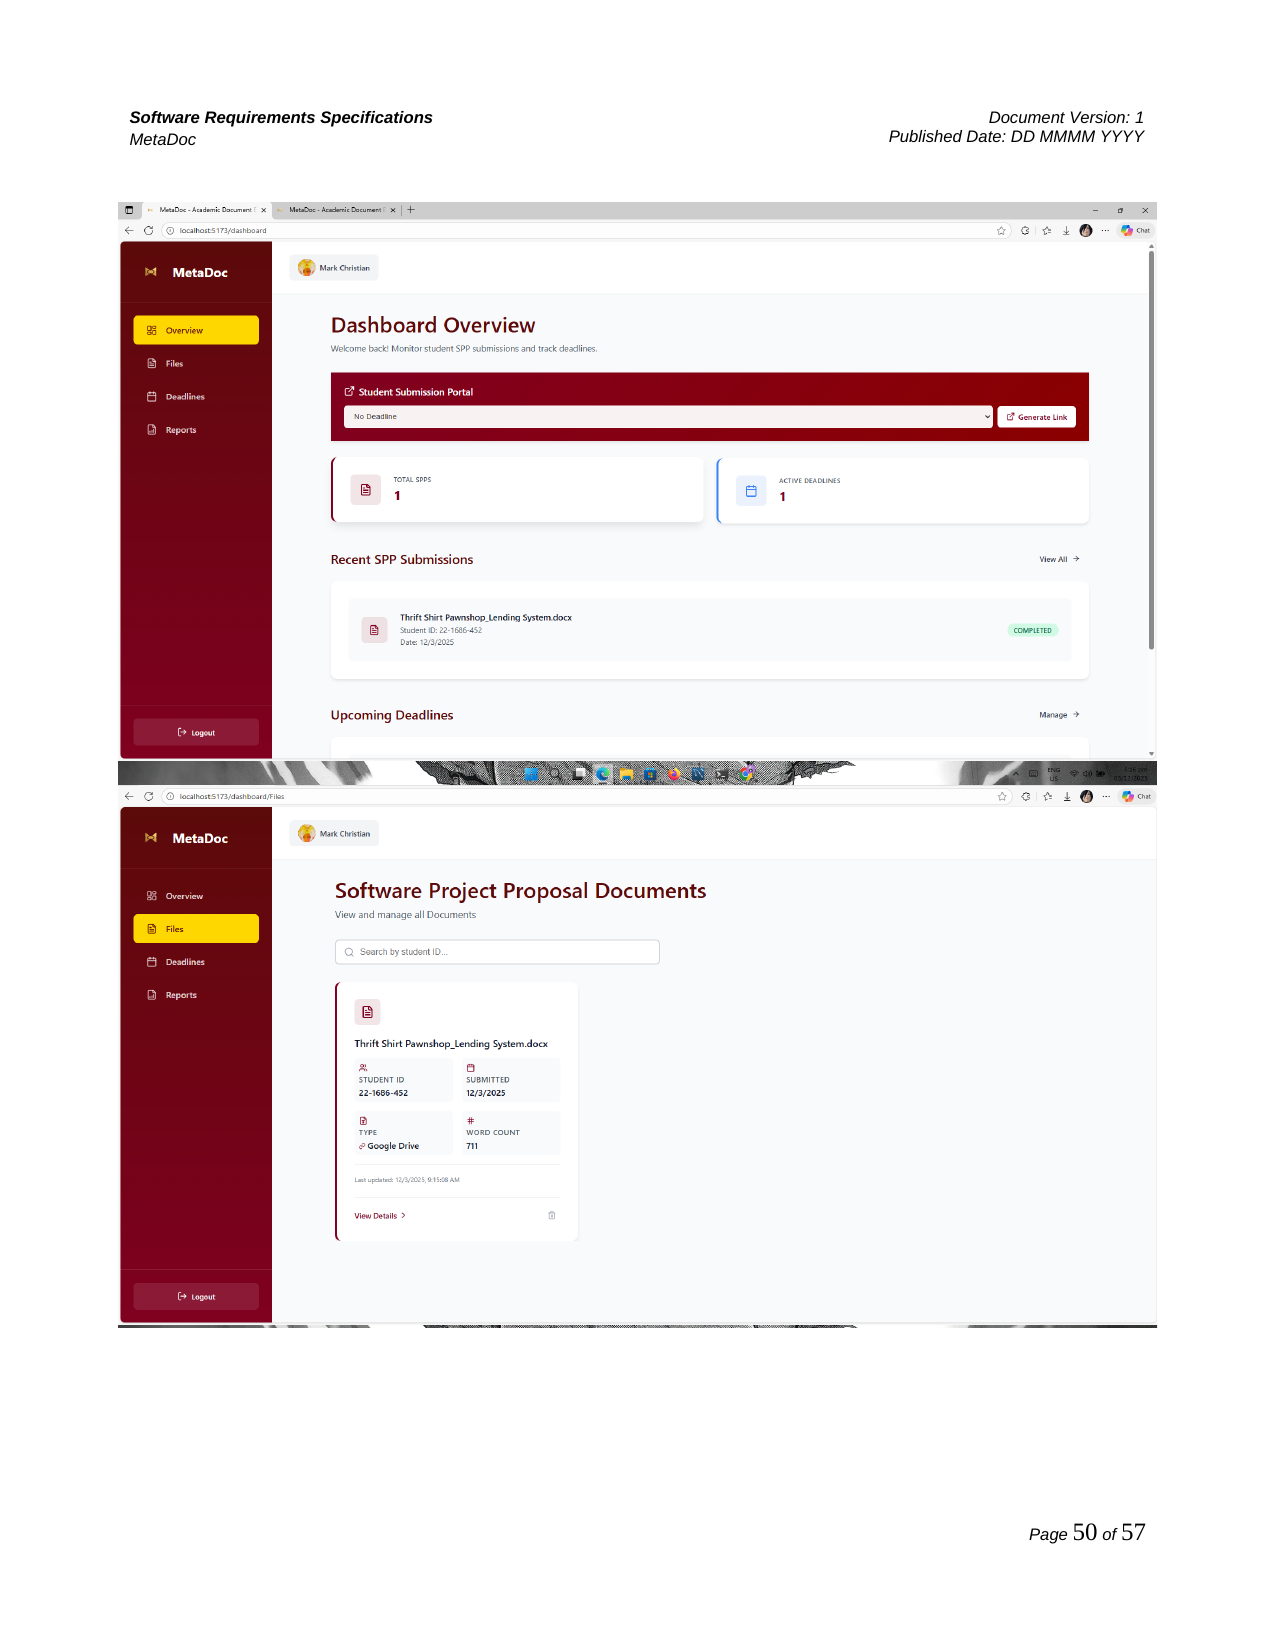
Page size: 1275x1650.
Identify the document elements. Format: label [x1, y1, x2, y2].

picture [118, 202, 1158, 1328]
